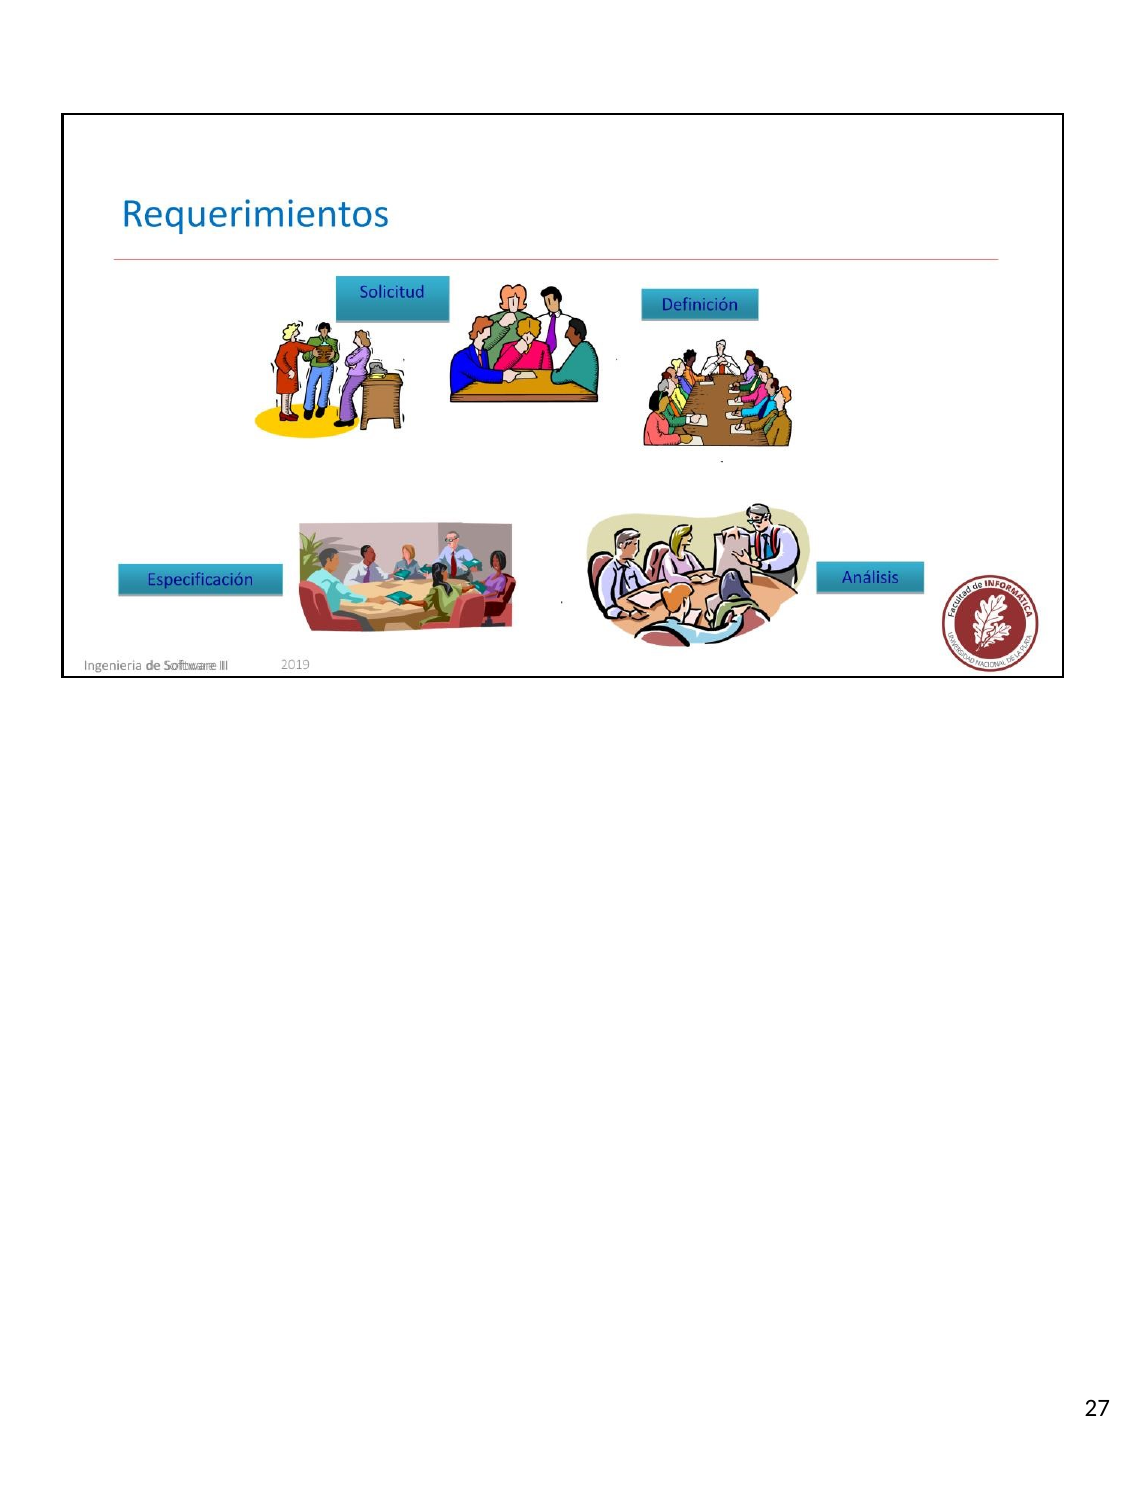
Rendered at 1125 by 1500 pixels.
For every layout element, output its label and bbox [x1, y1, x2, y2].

picture [64, 115, 1062, 676]
